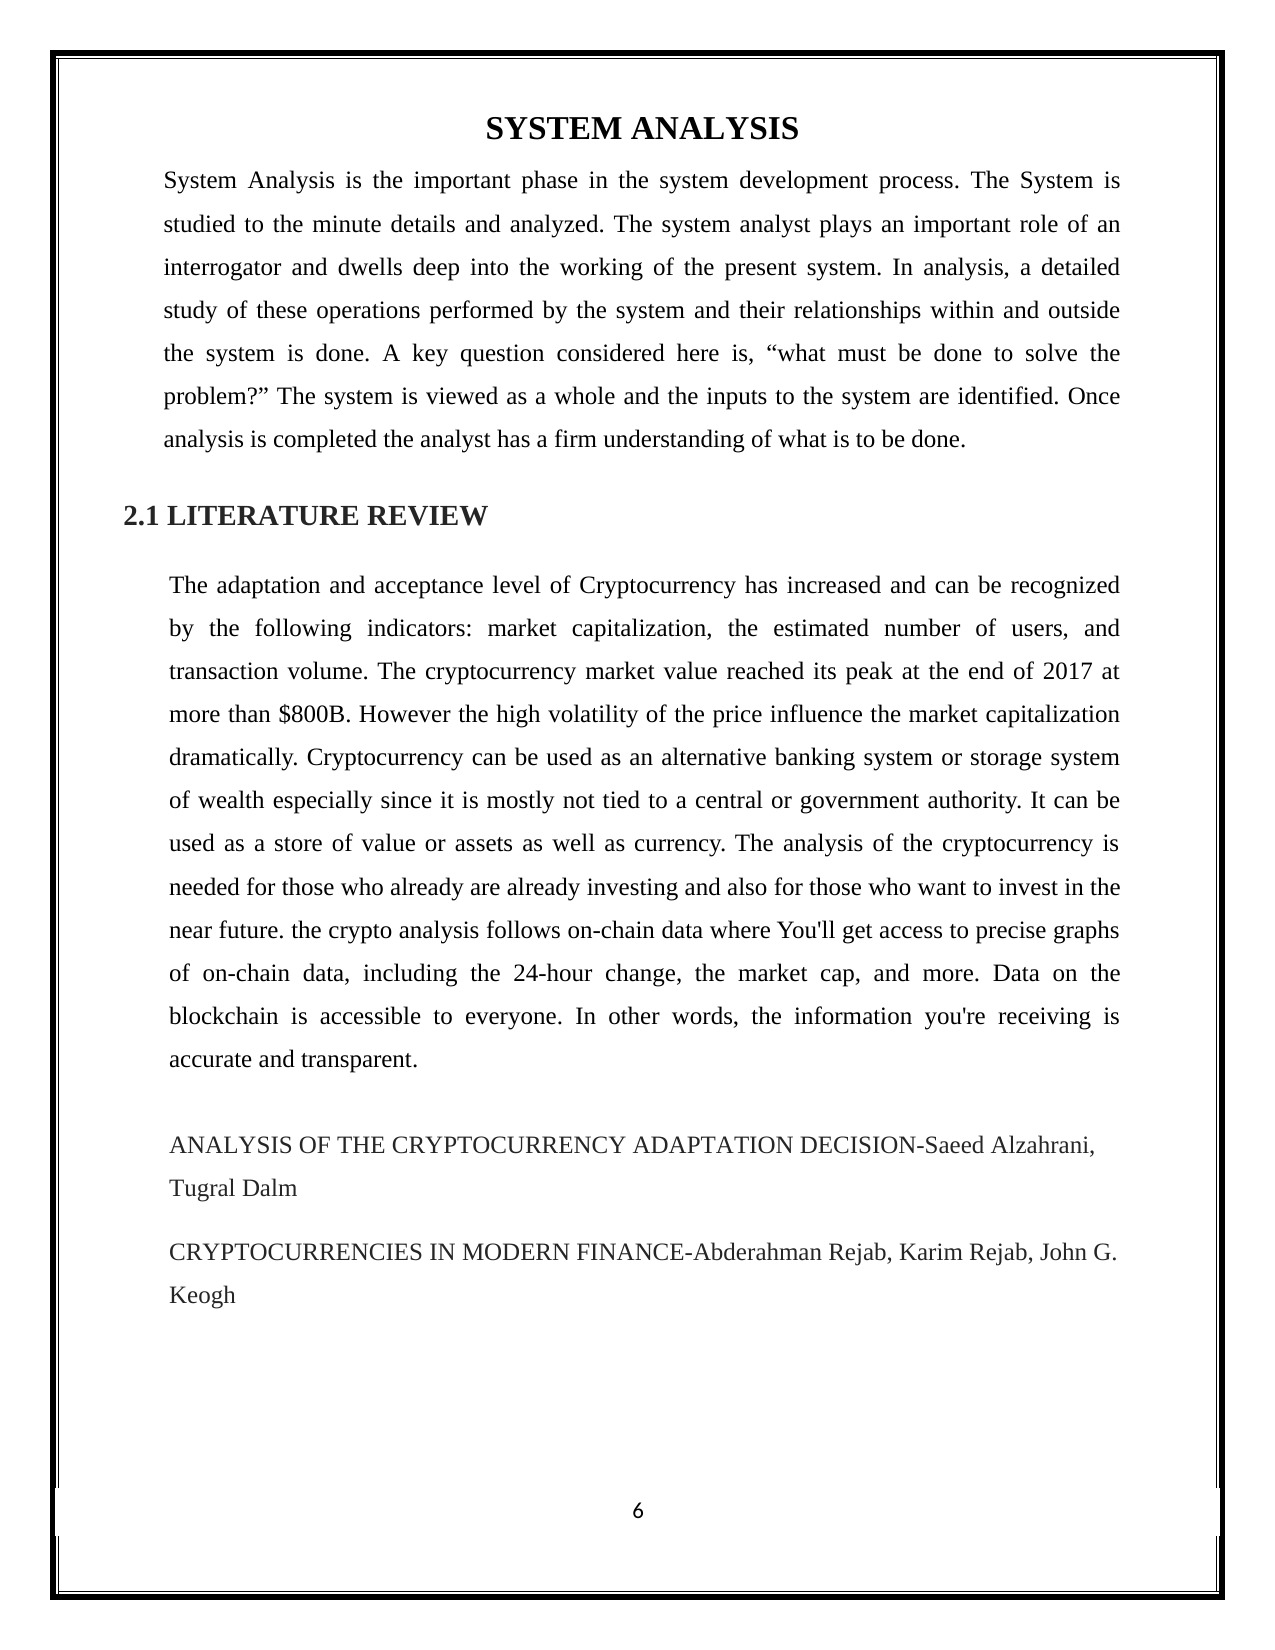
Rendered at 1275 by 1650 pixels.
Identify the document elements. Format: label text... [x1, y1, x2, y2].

text System Analysis is the important phase in the system development process. The System is studied to the minute details and analyzed. The system analyst plays an important role of an interrogator and dwells deep into the working of the present system. In analysis, a detailed study of these operations performed by the system and their relationships within and outside the system is done. A key question considered here is, “what must be done to solve the problem?” The system is viewed as a whole and the inputs to the system are identified. Once analysis is completed the analyst has a firm understanding of what is to be done. [163, 166, 1121, 453]
text 2.1 LITERATURE REVIEW [94, 498, 1121, 532]
text SYSTEM ANALYSIS [163, 108, 1121, 146]
text The adaptation and acceptance level of Cryptocurrency has increased and can be recognized by the following indicators: market capitalization, the estimated number of users, and transaction volume. The cryptocurrency market value reached its peak at the end of 2017 at more than $800B. However the high volatility of the price influence the market capitalization dramatically. Cryptocurrency can be used as an alternative banking system or storage system of wealth especially since it is mostly not tied to a central or government authority. It can be used as a store of value or assets as well as currency. The analysis of the cryptocurrency is needed for those who already are already investing and also for those who want to invest in the near future. the crypto analysis follows on-chain data where You'll get access to precise graphs of on-chain data, including the 24-hour change, the market cap, and more. Data on the blockchain is accessible to everyone. In other words, the information you're receiving is accurate and transparent. [169, 570, 1121, 1073]
text ANALYSIS OF THE CRYPTOCURRENCY ADAPTATION DECISION-Saeed Alzahrani, Tugral Dalm [169, 1130, 1121, 1202]
text CRYPTOCURRENCIES IN MODERN FINANCE-Abderahman Rejab, Karim Rejab, John G. Keogh [169, 1237, 1121, 1309]
